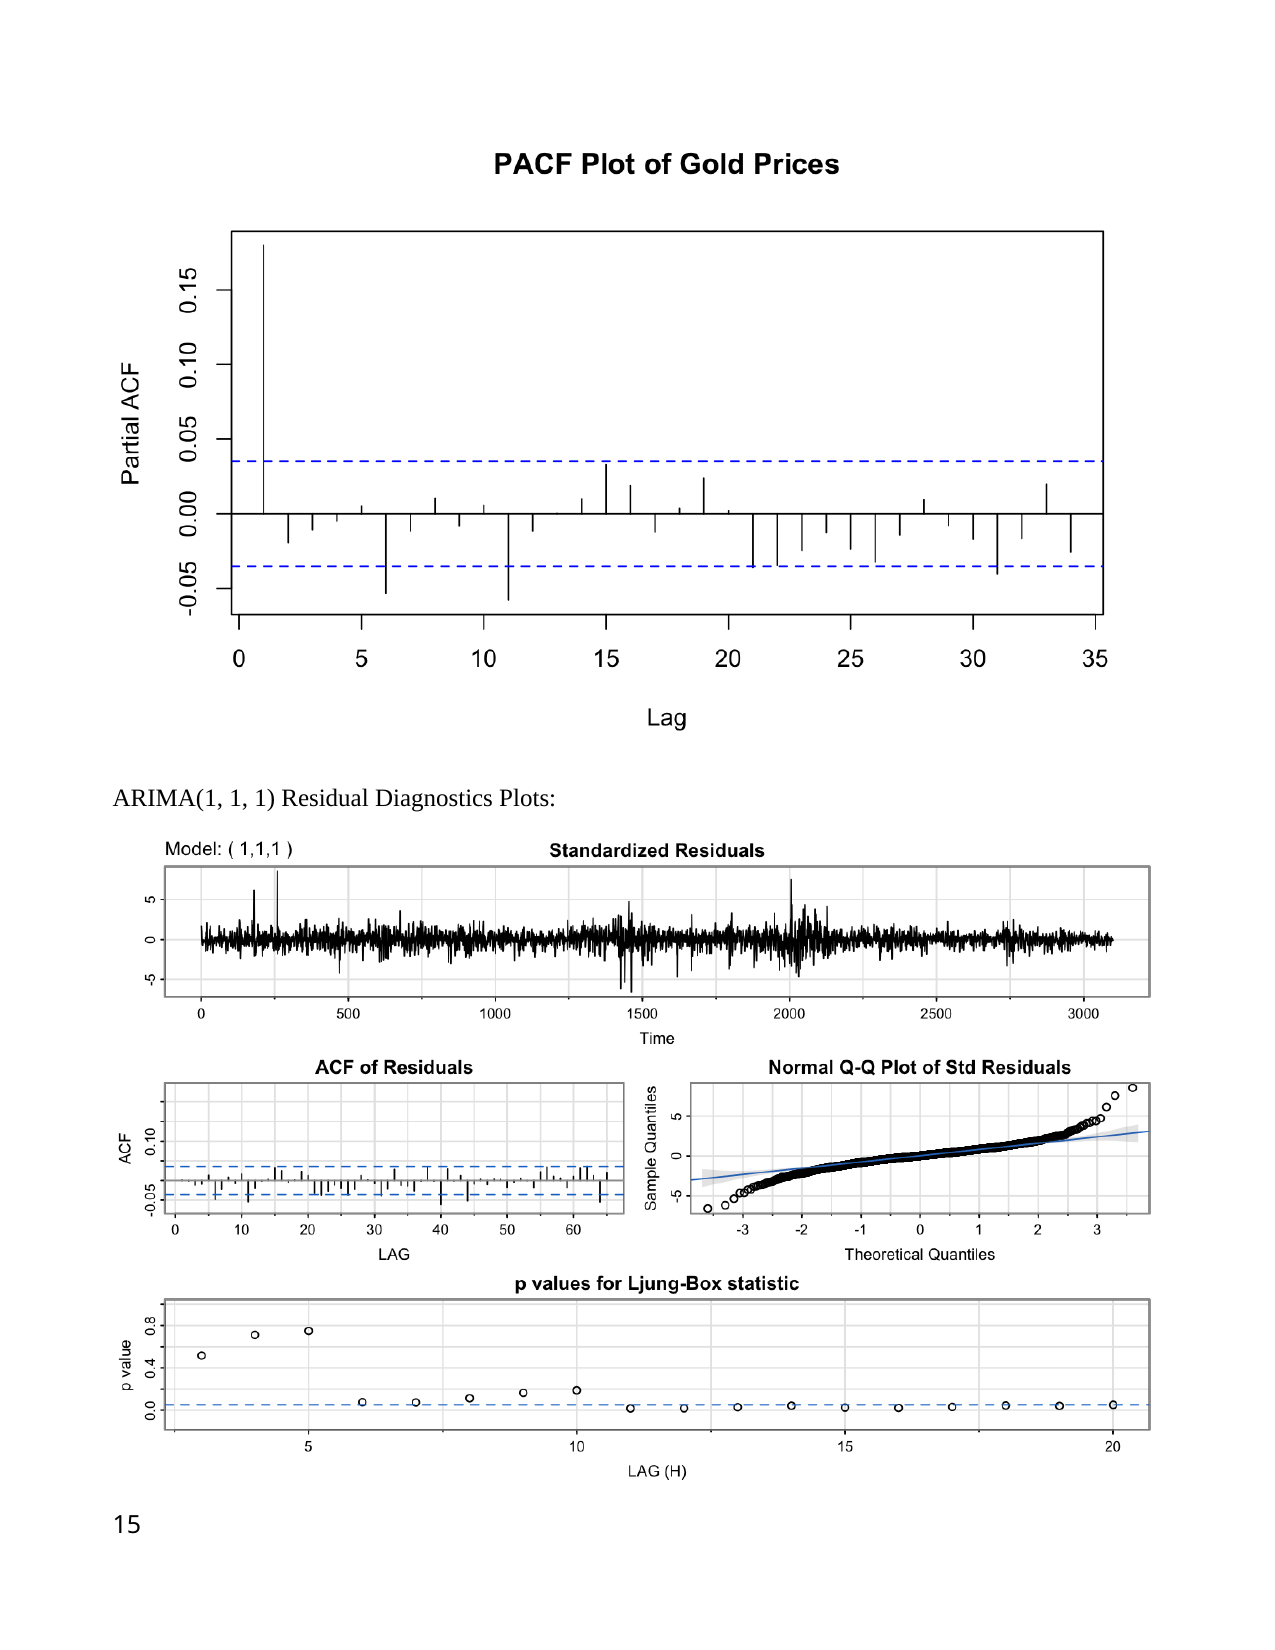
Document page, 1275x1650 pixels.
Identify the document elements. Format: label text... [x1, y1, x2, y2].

picture [112, 833, 1163, 1482]
picture [112, 112, 1163, 762]
text ARIMA(1, 1, 1) Residual Diagnostics Plots: [112, 783, 1162, 812]
